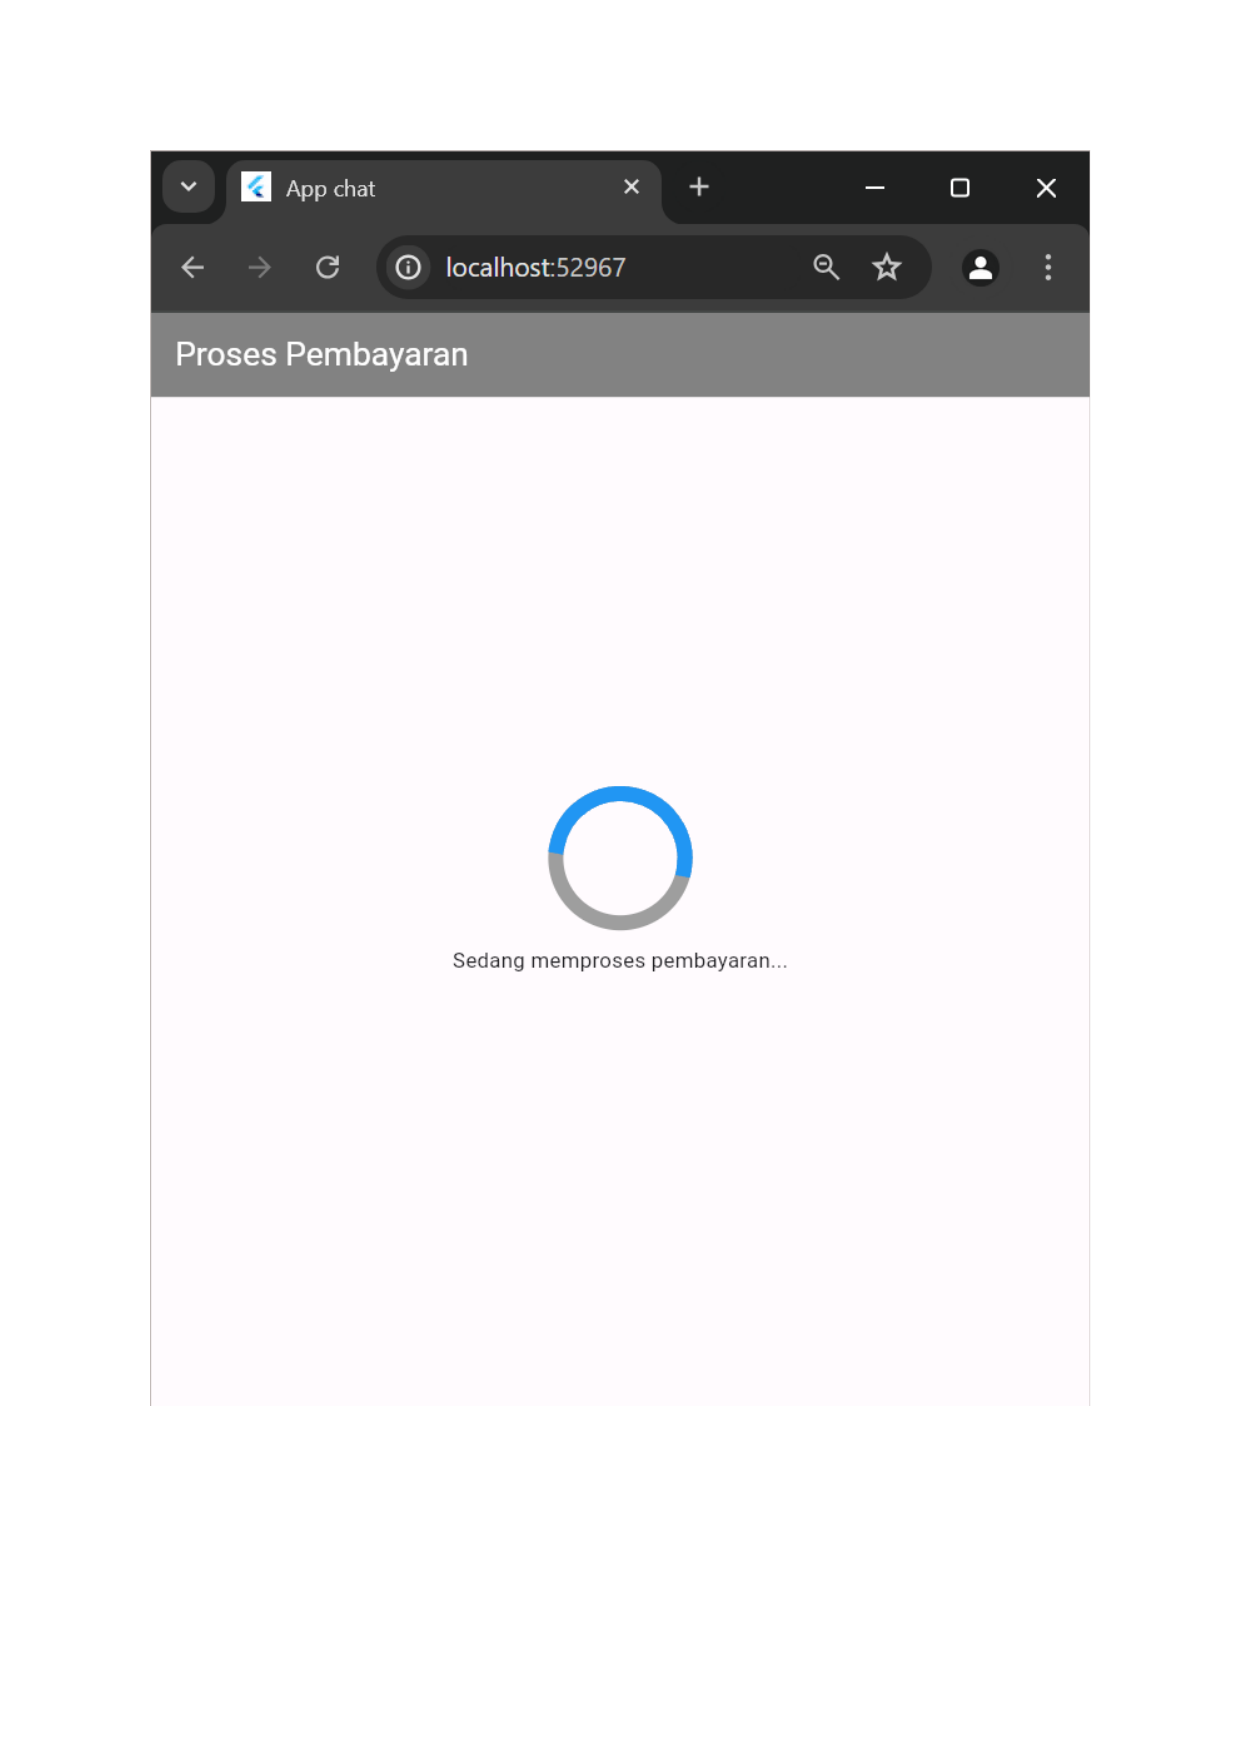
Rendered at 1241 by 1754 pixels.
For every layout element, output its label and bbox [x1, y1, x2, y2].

picture [150, 150, 1091, 1406]
